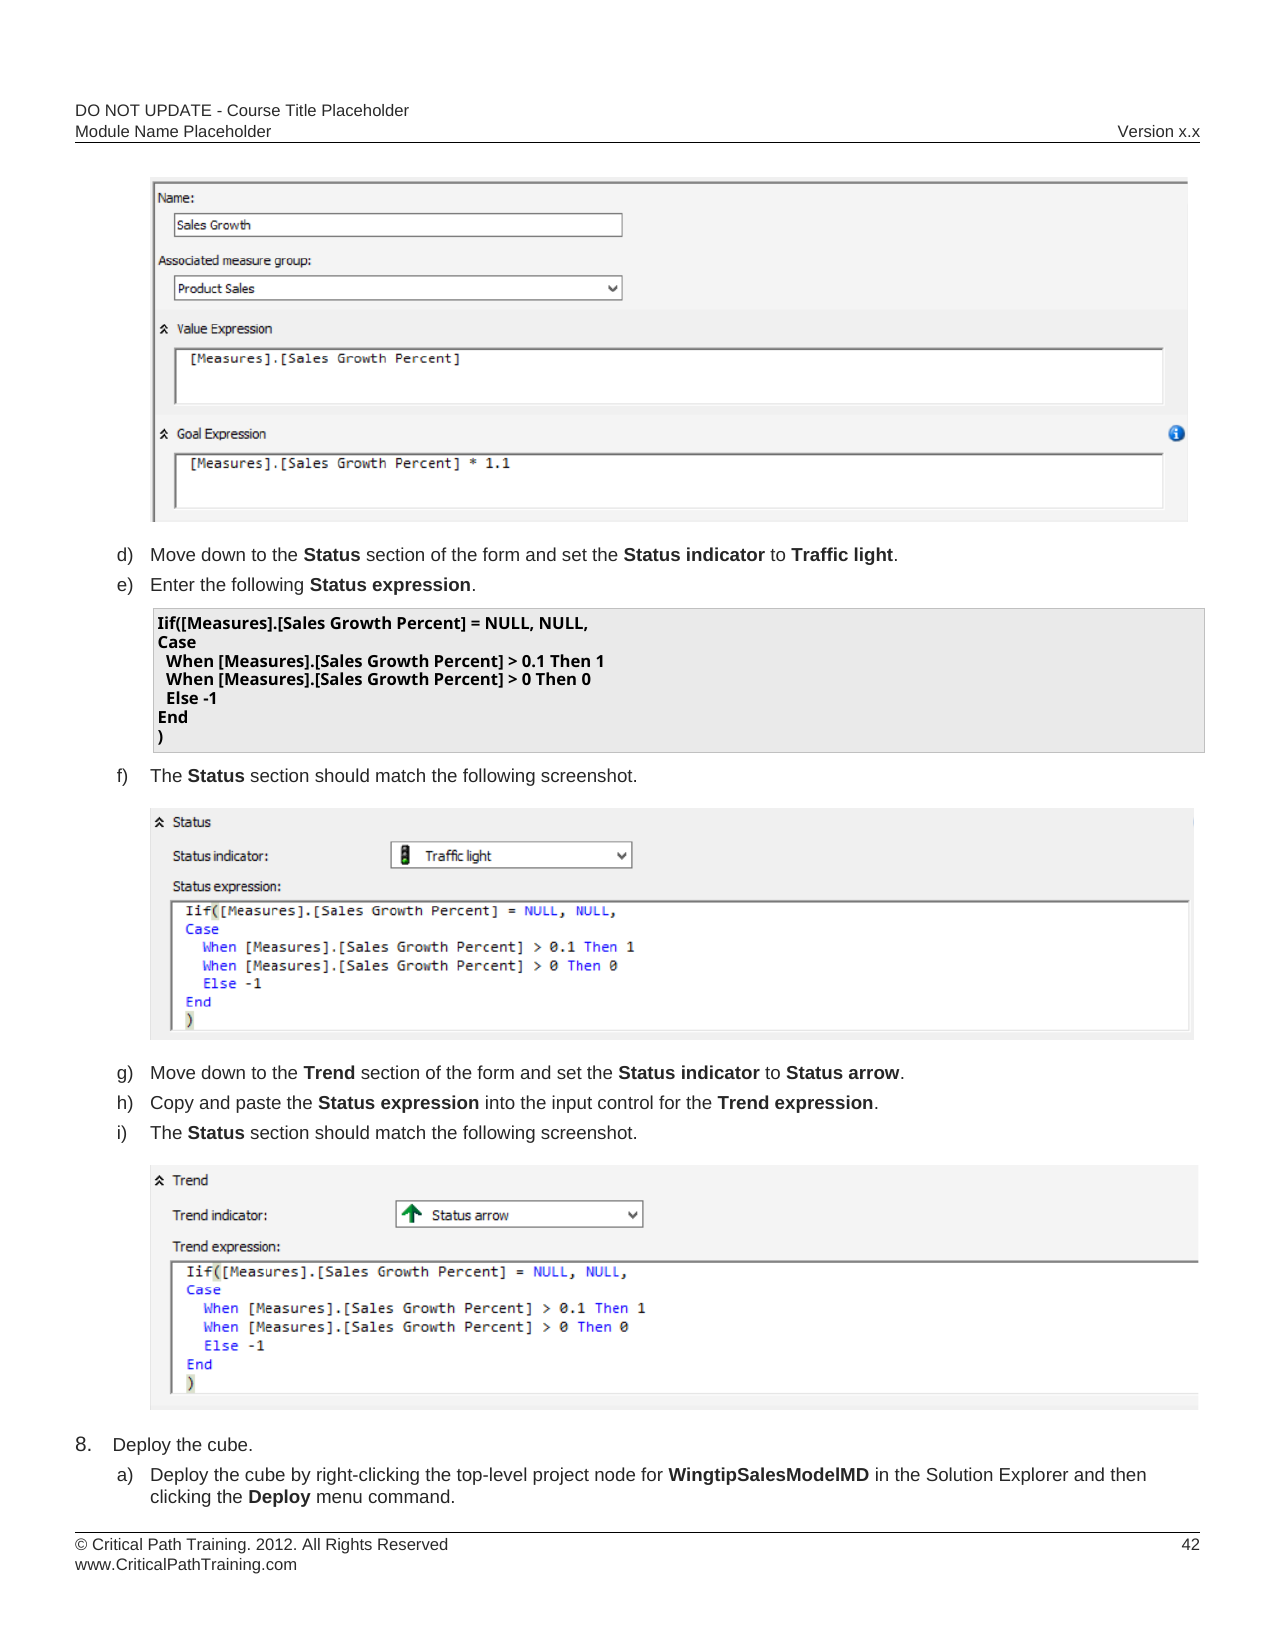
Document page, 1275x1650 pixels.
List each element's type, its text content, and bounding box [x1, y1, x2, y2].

text Case [154, 627, 1204, 645]
list Deploy the cube. [75, 1432, 1200, 1456]
list Enter the following Status expression. [117, 574, 1200, 595]
list Deploy the cube by right-clicking the top-level project node for WingtipSalesModelMD in the Solution Explorer and then clicking the Deploy menu command. [117, 1464, 1200, 1507]
text When [Measures].[Sales Growth Percent] > 0 Then 0 [154, 664, 1204, 683]
text ) [154, 720, 1204, 752]
list Move down to the Status section of the form and set the Status indicator to Traffic light. [117, 544, 1200, 565]
text When [Measures].[Sales Growth Percent] > 0.1 Then 1 [154, 645, 1204, 664]
picture [150, 177, 1188, 522]
list Copy and paste the Status expression into the input control for the Trend expression. [117, 1092, 1200, 1113]
picture [150, 808, 1194, 1040]
list Move down to the Trend section of the form and set the Status indicator to Status arrow. [117, 1062, 1200, 1083]
text End [154, 702, 1204, 720]
list The Status section should match the following screenshot. [117, 1122, 1200, 1143]
text Iif([Measures].[Sales Growth Percent] = NULL, NULL, [154, 609, 1204, 627]
text Else -1 [154, 683, 1204, 702]
list The Status section should match the following screenshot. [117, 765, 1200, 787]
picture [150, 1165, 1199, 1410]
